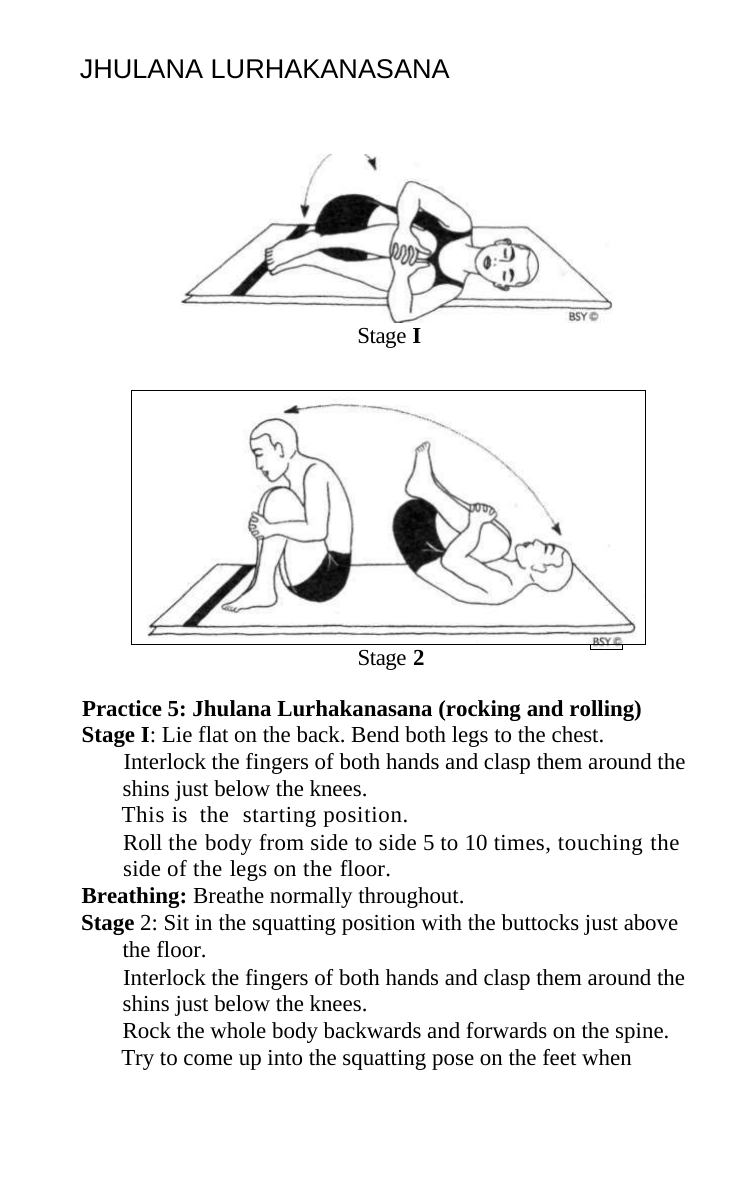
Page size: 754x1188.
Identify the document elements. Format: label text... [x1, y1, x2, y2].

text This is the starting position. [121, 801, 709, 828]
picture [132, 391, 645, 644]
text Breathing: Breathe normally throughout. [81, 882, 709, 909]
picture [180, 154, 613, 323]
text Rock the whole body backwards and forwards on the spine. Try to come up into the squatting pose on the feet when [121, 1017, 688, 1070]
text Stage 2 [79, 644, 702, 670]
text Practice 5: Jhulana Lurhakanasana (rocking and rolling) Stage I: Lie flat on the back. Bend both legs to the chest. [81, 695, 688, 748]
text Stage 2: Sit in the squatting position with the buttocks just above the floor. [81, 909, 688, 962]
text Interlock the fingers of both hands and clasp them around the shins just below the knees. [122, 964, 709, 1017]
text Roll the body from side to side 5 to 10 times, touching the side of the legs on the floor. [123, 829, 709, 882]
text Interlock the fingers of both hands and clasp them around the shins just below the knees. [122, 748, 709, 801]
text JHULANA LURHAKANASANA [79, 53, 554, 84]
